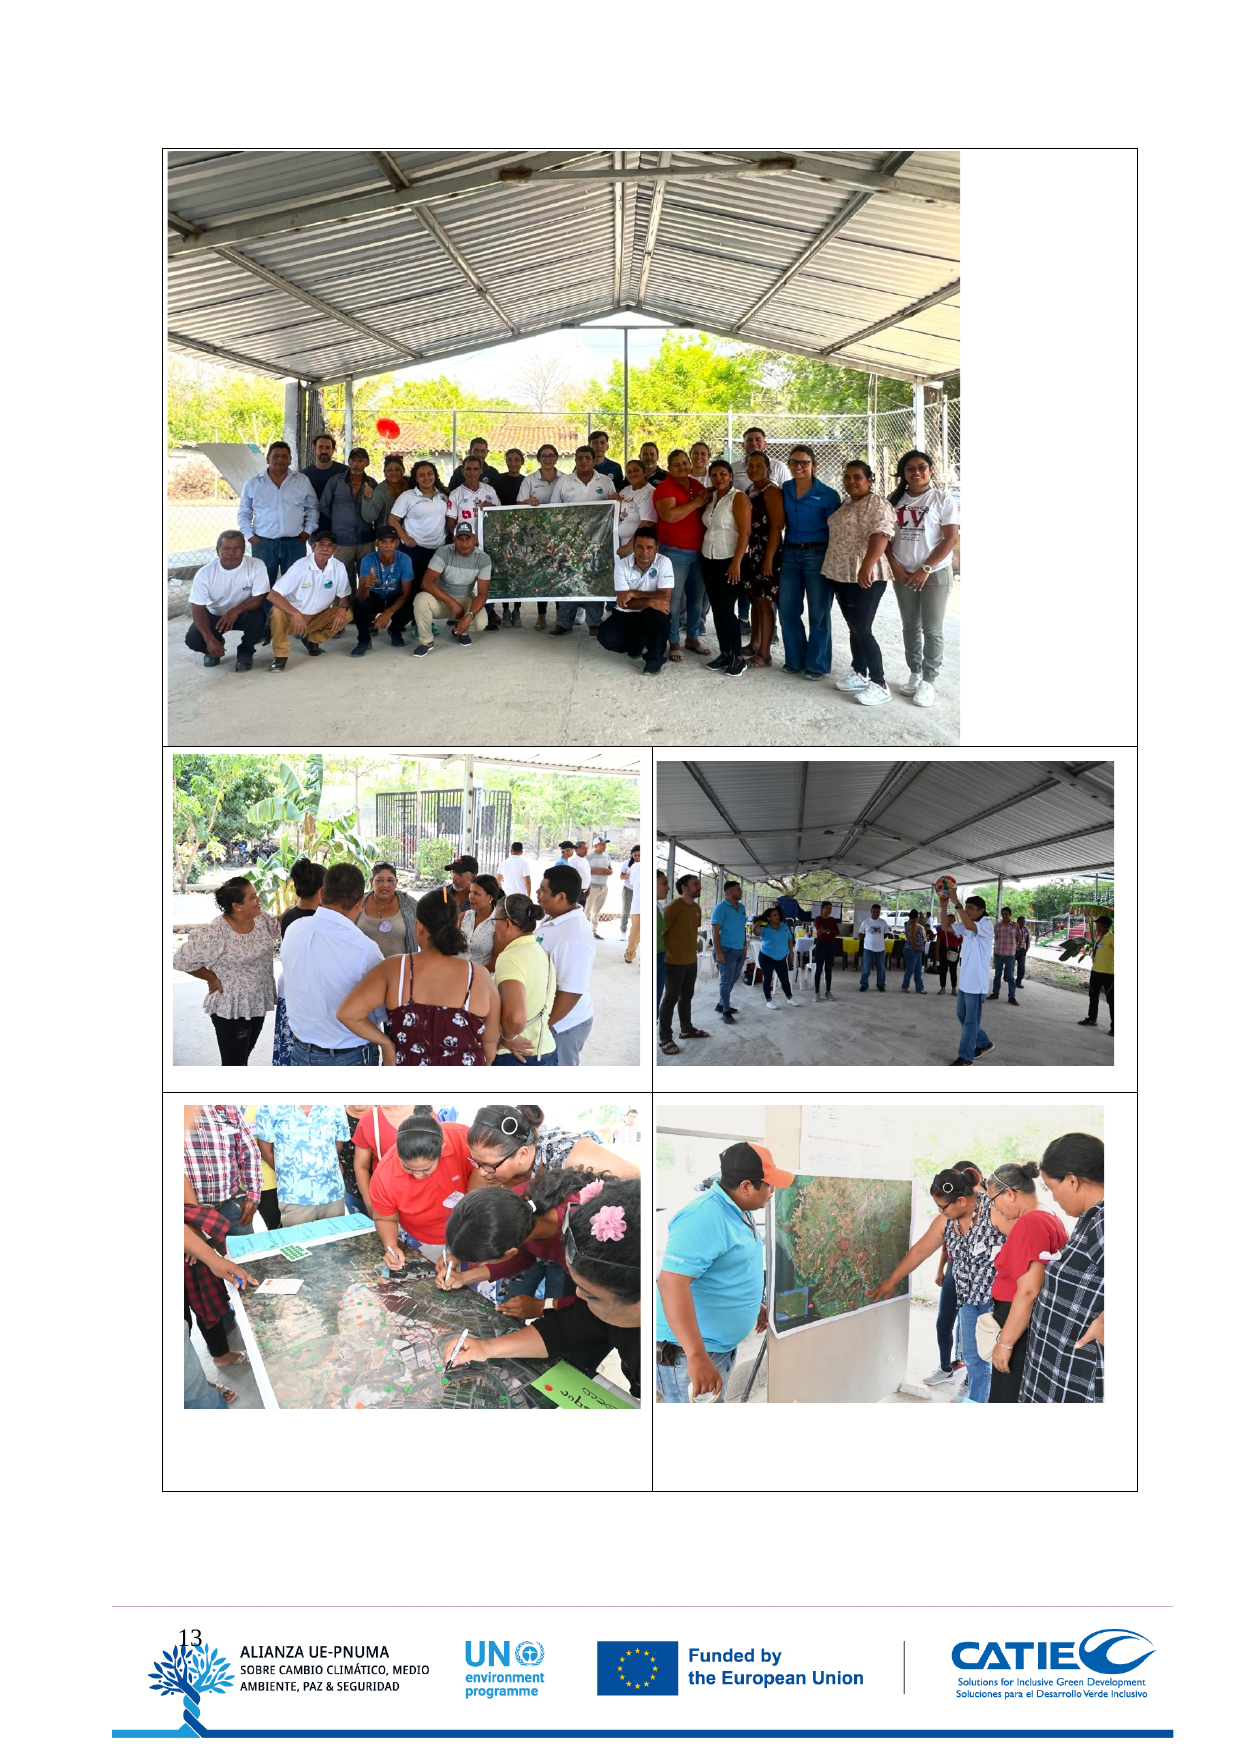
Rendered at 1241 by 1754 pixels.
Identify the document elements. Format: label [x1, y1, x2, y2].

picture [656, 761, 1115, 1066]
table_cell [163, 1093, 652, 1491]
picture [656, 1105, 1105, 1403]
table_cell [653, 1093, 1137, 1491]
picture [112, 1606, 1174, 1754]
table_cell [653, 747, 1137, 1092]
table_cell [163, 747, 652, 1092]
table_header [163, 149, 1137, 746]
picture [167, 151, 960, 746]
picture [172, 754, 641, 1066]
picture [184, 1105, 641, 1409]
